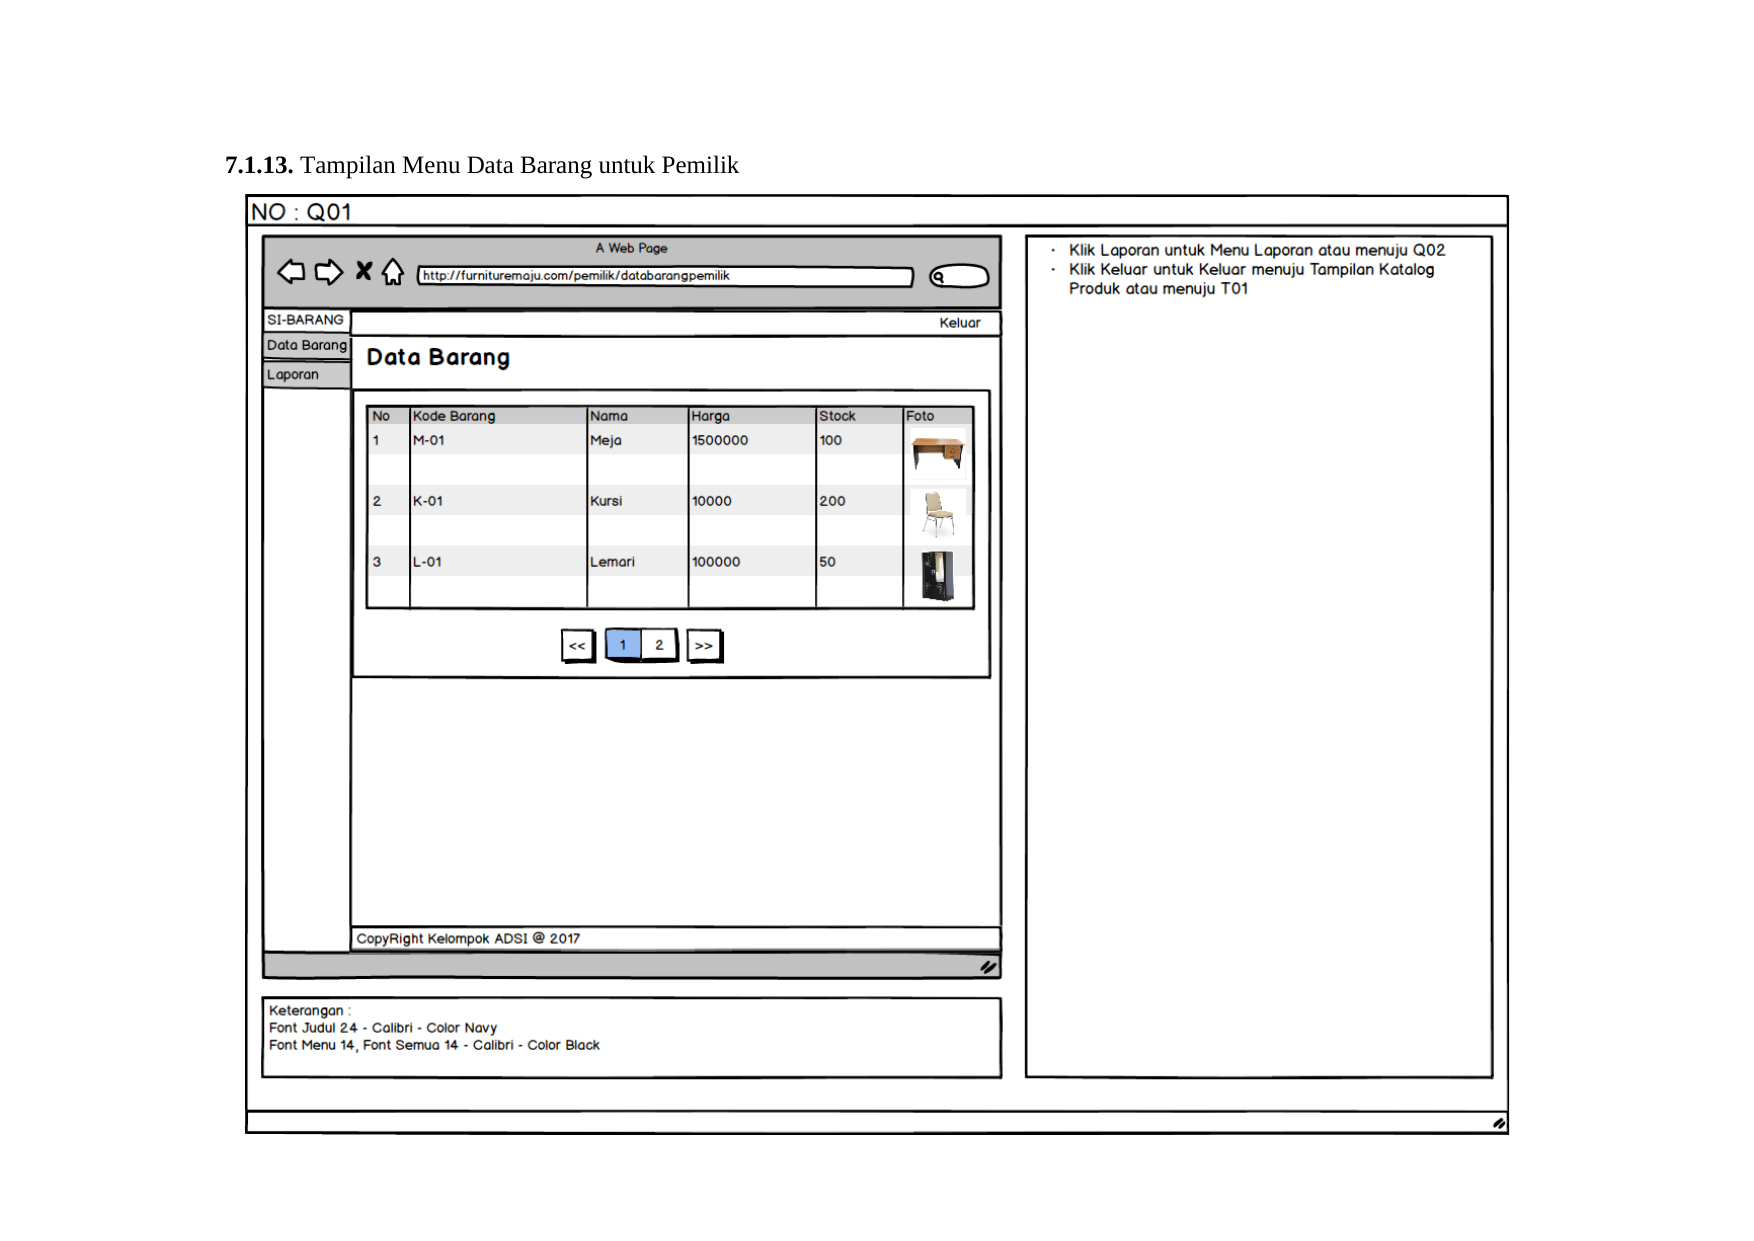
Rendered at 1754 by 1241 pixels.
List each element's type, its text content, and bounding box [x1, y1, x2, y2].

picture [245, 194, 1510, 1135]
list Tampilan Menu Data Barang untuk Pemilik [225, 150, 1604, 179]
